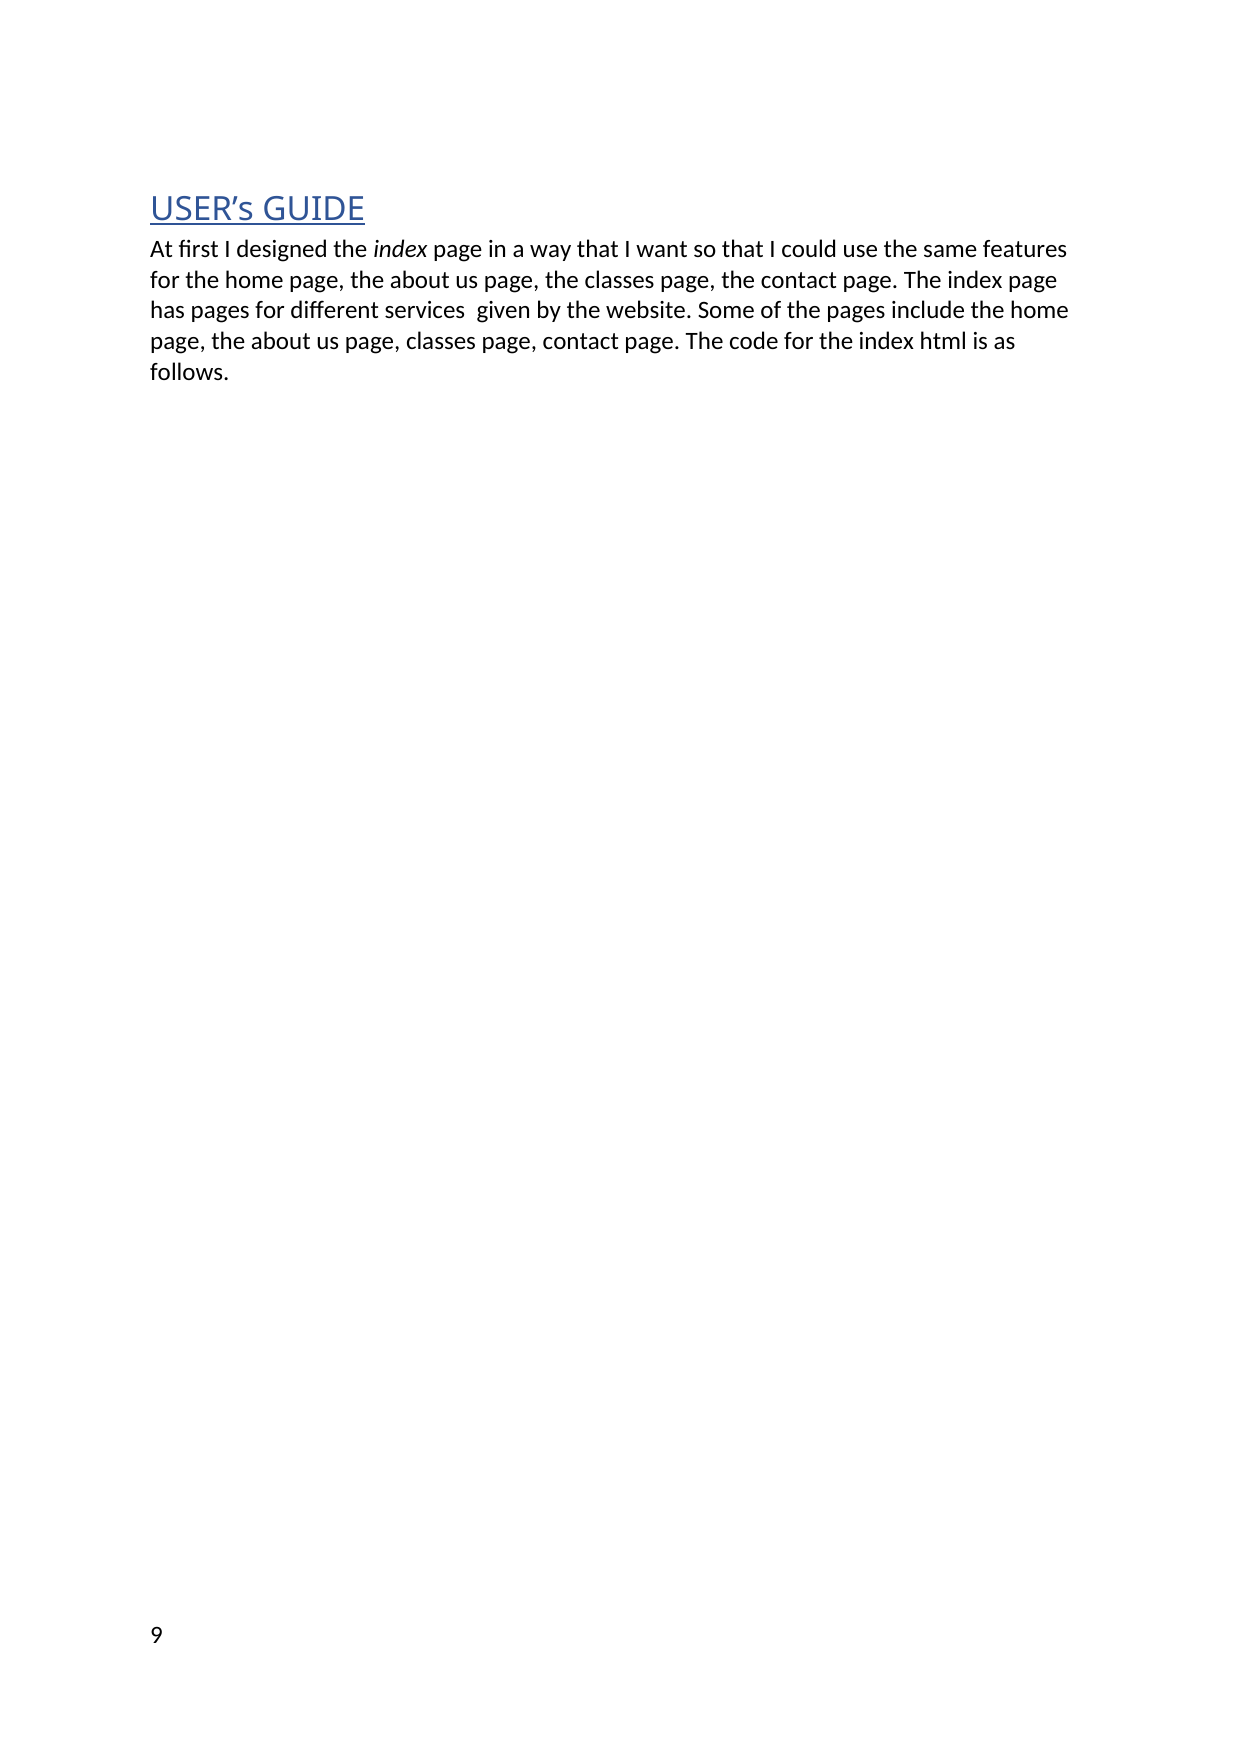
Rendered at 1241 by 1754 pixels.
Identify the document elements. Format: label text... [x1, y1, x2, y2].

text At first I designed the index page in a way that I want so that I could use the same features for the home page, the about us page, the classes page, the contact page. The index page has pages for different services given by the website. Some of the pages include the home page, the about us page, classes page, contact page. The code for the index html is as follows. [150, 234, 1090, 386]
subtitle USER’s GUIDE [150, 185, 1090, 230]
